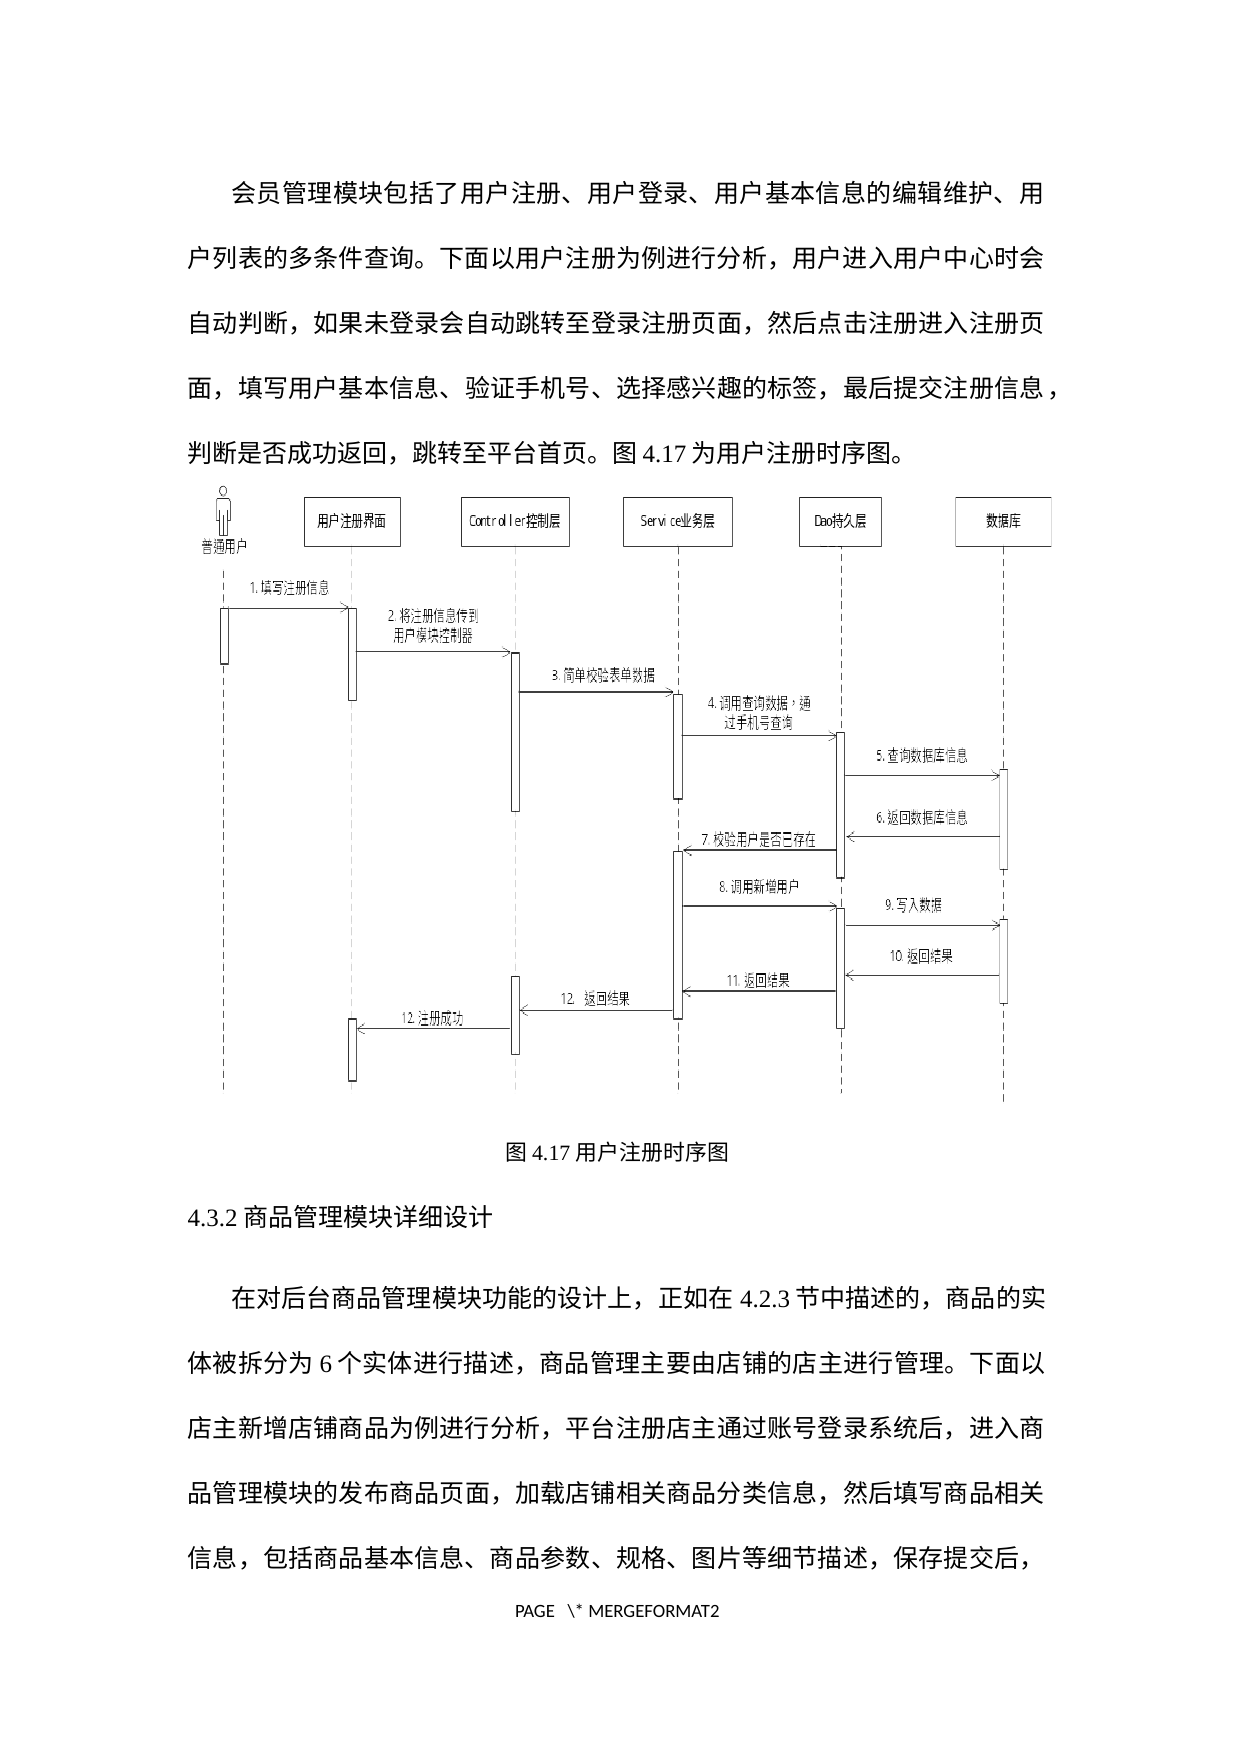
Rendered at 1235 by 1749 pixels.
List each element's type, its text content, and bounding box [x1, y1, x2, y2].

text 会员管理模块包括了用户注册、用户登录、用户基本信息的编辑维护、用户列表的多条件查询。下面以用户注册为例进行分析，用户进入用户中心时会自动判断，如果未登录会自动跳转至登录注册页面，然后点击注册进入注册页面，填写用户基本信息、验证手机号、选择感兴趣的标签，最后提交注册信息，判断是否成功返回，跳转至平台首页。图4.17为用户注册时序图。 [187, 159, 1047, 484]
text 4.3.2 商品管理模块详细设计 [187, 1183, 1047, 1248]
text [187, 1264, 1047, 1589]
text 图4.17 用户注册时序图 [187, 484, 1047, 1167]
